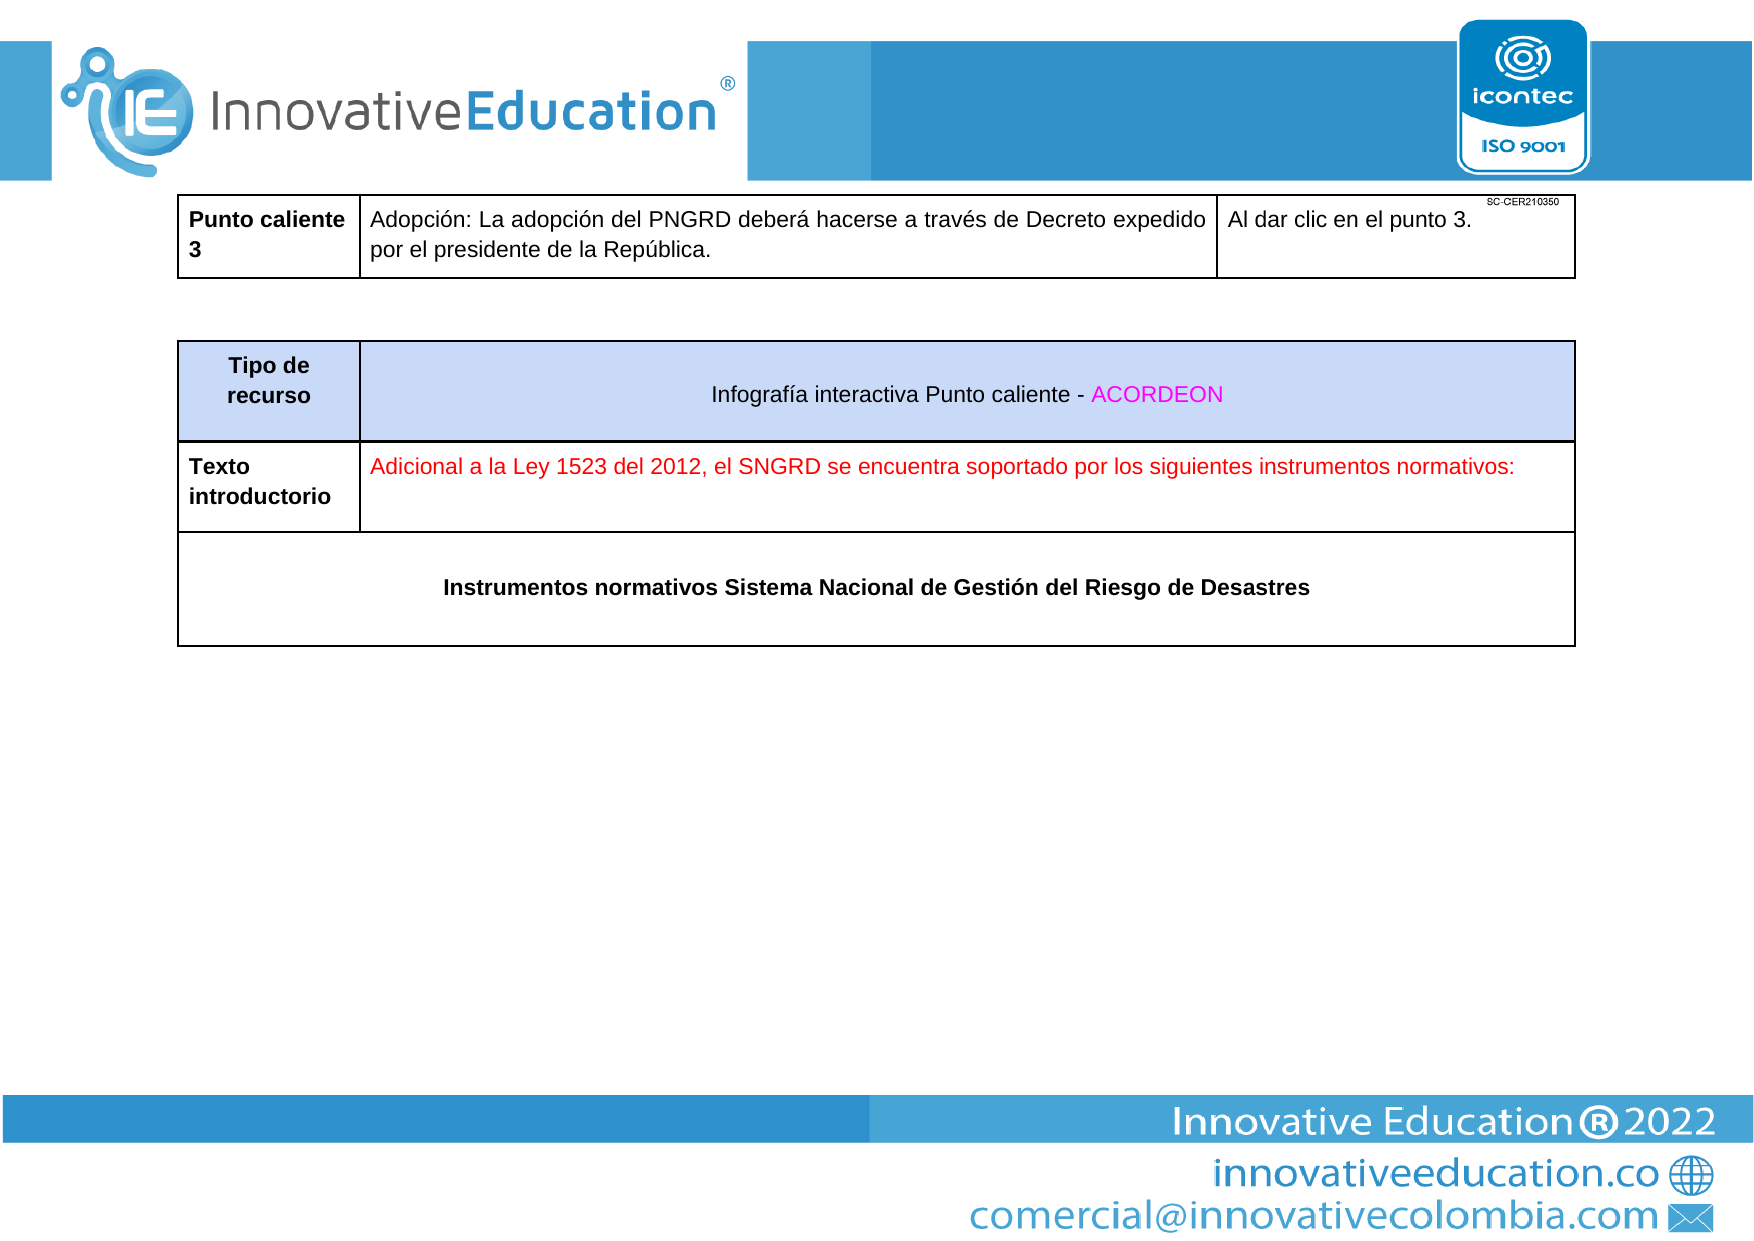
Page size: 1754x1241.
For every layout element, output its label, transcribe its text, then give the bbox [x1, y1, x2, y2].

table_header Tipo de recurso [179, 342, 359, 440]
picture [0, 17, 1752, 208]
picture [2, 1093, 1754, 1239]
table_cell Texto introductorio [179, 443, 359, 531]
table_cell Adopción: La adopción del PNGRD deberá hacerse a través de Decreto expedido por el presidente de la República. [361, 196, 1216, 277]
table_cell Al dar clic en el punto 3. [1218, 196, 1574, 277]
table_cell Instrumentos normativos Sistema Nacional de Gestión del Riesgo de Desastres Imagen: CF01_I29. [179, 533, 1574, 644]
table_cell Punto caliente 3 [179, 196, 359, 277]
table_cell Adicional a la Ley 1523 del 2012, el SNGRD se encuentra soportado por los siguientes instrumentos normativos: [361, 443, 1574, 531]
table_header Infografía interactiva Punto caliente - ACORDEON [361, 342, 1574, 440]
